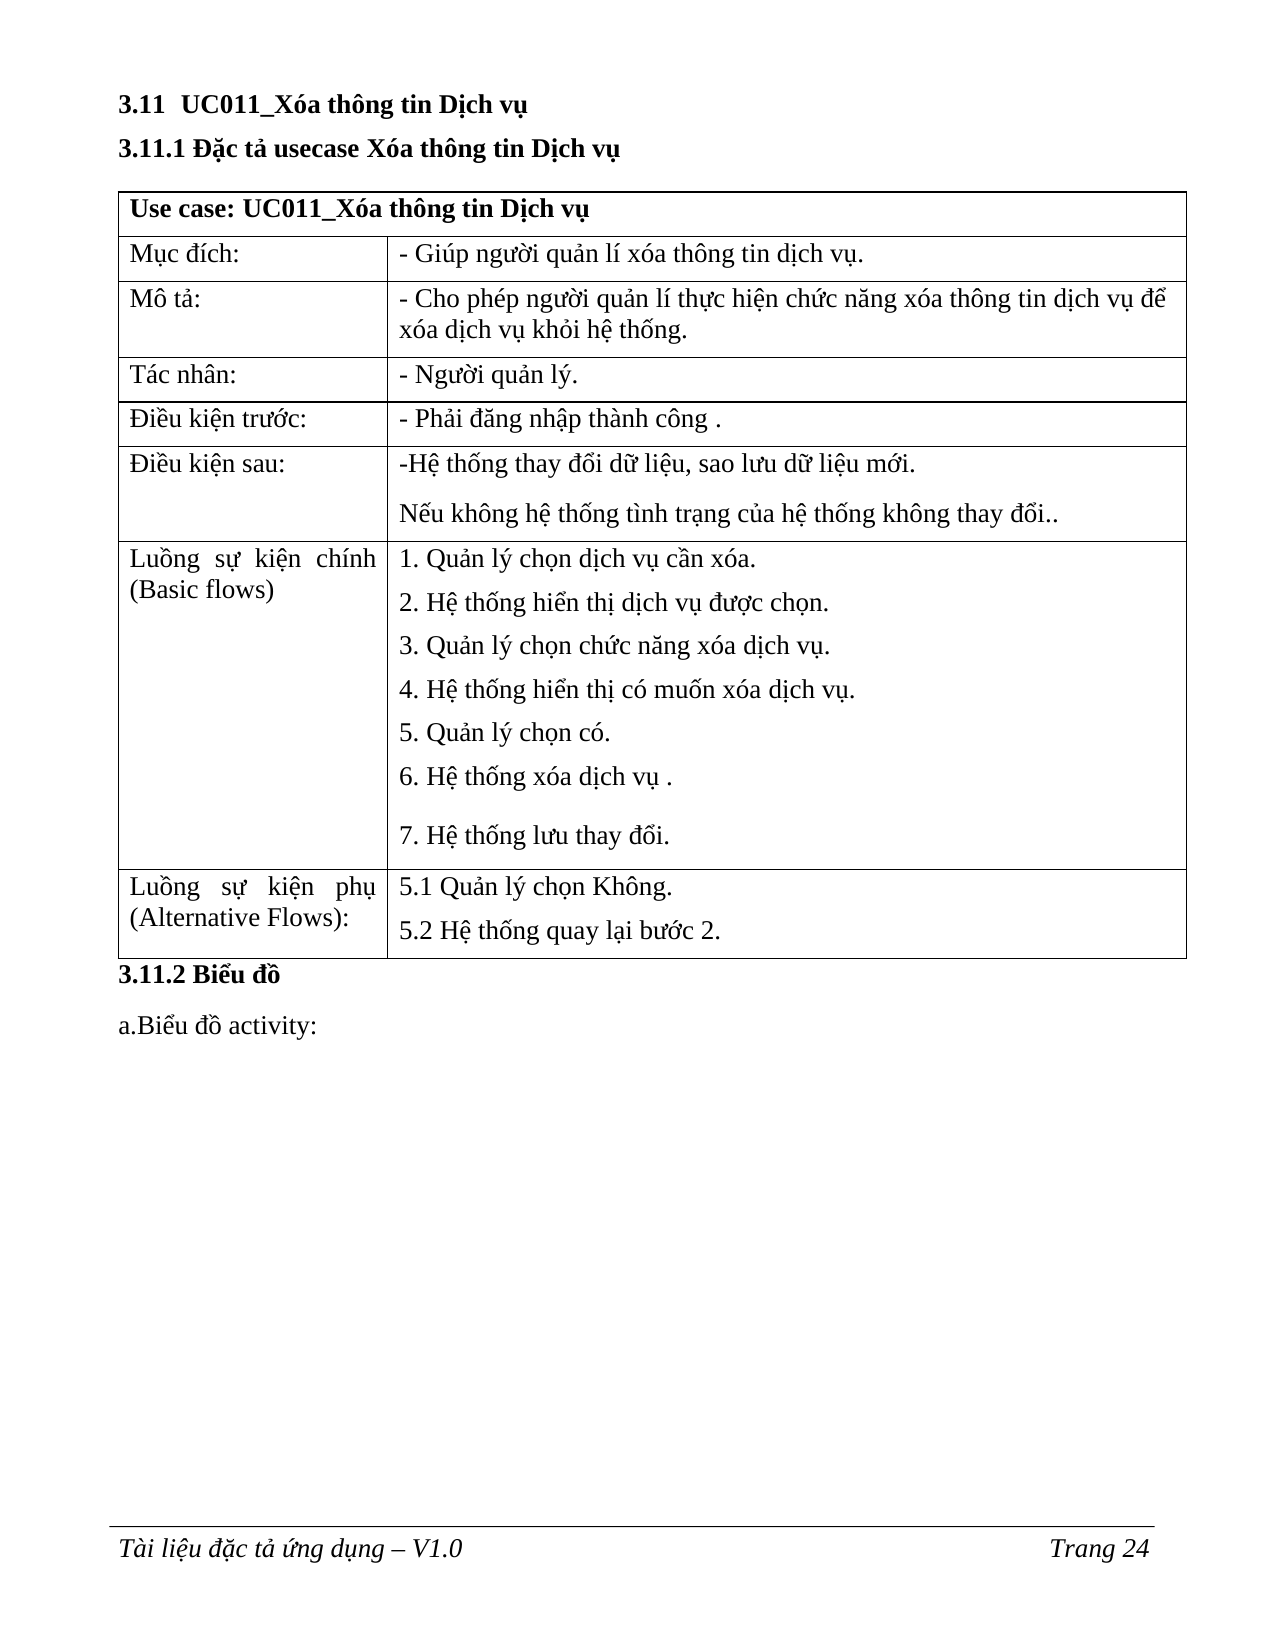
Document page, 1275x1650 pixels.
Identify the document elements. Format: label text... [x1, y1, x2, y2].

table_cell Mục đích: [119, 237, 387, 281]
table_cell - Cho phép người quản lí thực hiện chức năng xóa thông tin dịch vụ để xóa dịch vụ khỏi hệ thống. [388, 282, 1186, 357]
list a.Biểu đồ activity: [118, 1009, 1186, 1040]
table_header Use case: UC011_Xóa thông tin Dịch vụ [119, 193, 1186, 236]
subtitle UC011_Xóa thông tin Dịch vụ [118, 89, 1186, 120]
table_cell - Phải đăng nhập thành công . [388, 403, 1186, 446]
table_cell Quản lý chọn dịch vụ cần xóa. Hệ thống hiển thị dịch vụ được chọn. Quản lý chọn chức năng xóa dịch vụ. Hệ thống hiển thị có muốn xóa dịch vụ. Quản lý chọn có. Hệ thống xóa dịch vụ . Hệ thống lưu thay đổi. [388, 542, 1186, 869]
table_cell Điều kiện sau: [119, 447, 387, 541]
table_cell -Hệ thống thay đổi dữ liệu, sao lưu dữ liệu mới. Nếu không hệ thống tình trạng của hệ thống không thay đổi.. [388, 447, 1186, 541]
subtitle 3.11.1 Đặc tả usecase Xóa thông tin Dịch vụ [118, 132, 1186, 163]
table_cell Điều kiện trước: [119, 403, 387, 446]
table_cell Luồng sự kiện chính (Basic flows) [119, 542, 387, 869]
table_cell - Giúp người quản lí xóa thông tin dịch vụ. [388, 237, 1186, 281]
table_cell Tác nhân: [119, 358, 387, 401]
table_cell 5.1 Quản lý chọn Không. 5.2 Hệ thống quay lại bước 2. [388, 870, 1186, 958]
table_cell Luồng sự kiện phụ (Alternative Flows): [119, 870, 387, 958]
table_cell - Người quản lý. [388, 358, 1186, 401]
list 3.11.2 Biểu đồ [118, 959, 1186, 990]
table_cell Mô tả: [119, 282, 387, 357]
